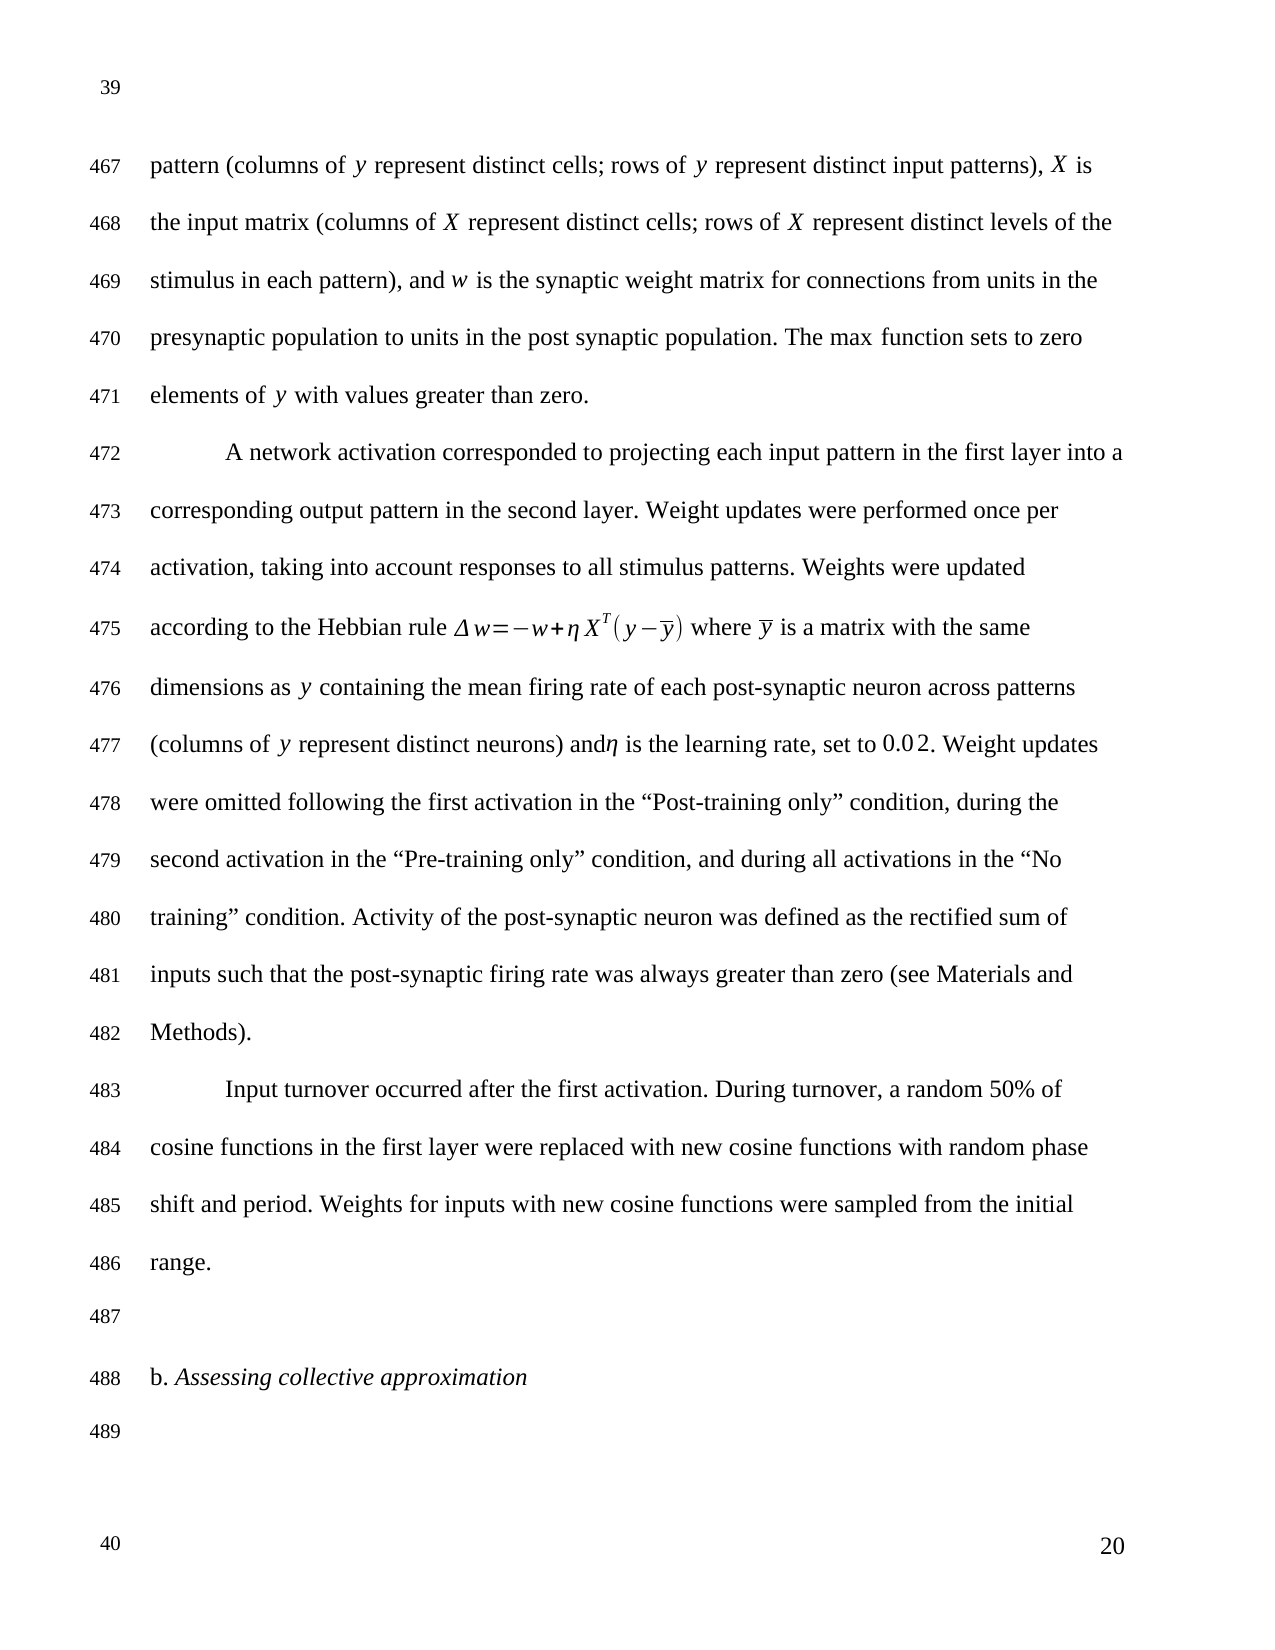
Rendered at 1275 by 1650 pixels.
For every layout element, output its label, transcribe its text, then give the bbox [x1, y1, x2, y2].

text A network activation corresponded to projecting each input pattern in the first layer into a corresponding output pattern in the second layer. Weight updates were performed once per activation, taking into account responses to all stimulus patterns. Weights were updated according to the Hebbian rule where is a matrix with the same dimensions as containing the mean firing rate of each post-synaptic neuron across patterns (columns of represent distinct neurons) and is the learning rate, set to . Weight updates were omitted following the first activation in the “Post-training only” condition, during the second activation in the “Pre-training only” condition, and during all activations in the “No training” condition. Activity of the post-synaptic neuron was defined as the rectified sum of inputs such that the post-synaptic firing rate was always greater than zero (see Materials and Methods). [150, 437, 1125, 1045]
text b. Assessing collective approximation [150, 1362, 1125, 1390]
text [150, 150, 1125, 409]
text Input turnover occurred after the first activation. During turnover, a random 50% of cosine functions in the first layer were replaced with new cosine functions with random phase shift and period. Weights for inputs with new cosine functions were sampled from the initial range. [150, 1074, 1125, 1275]
